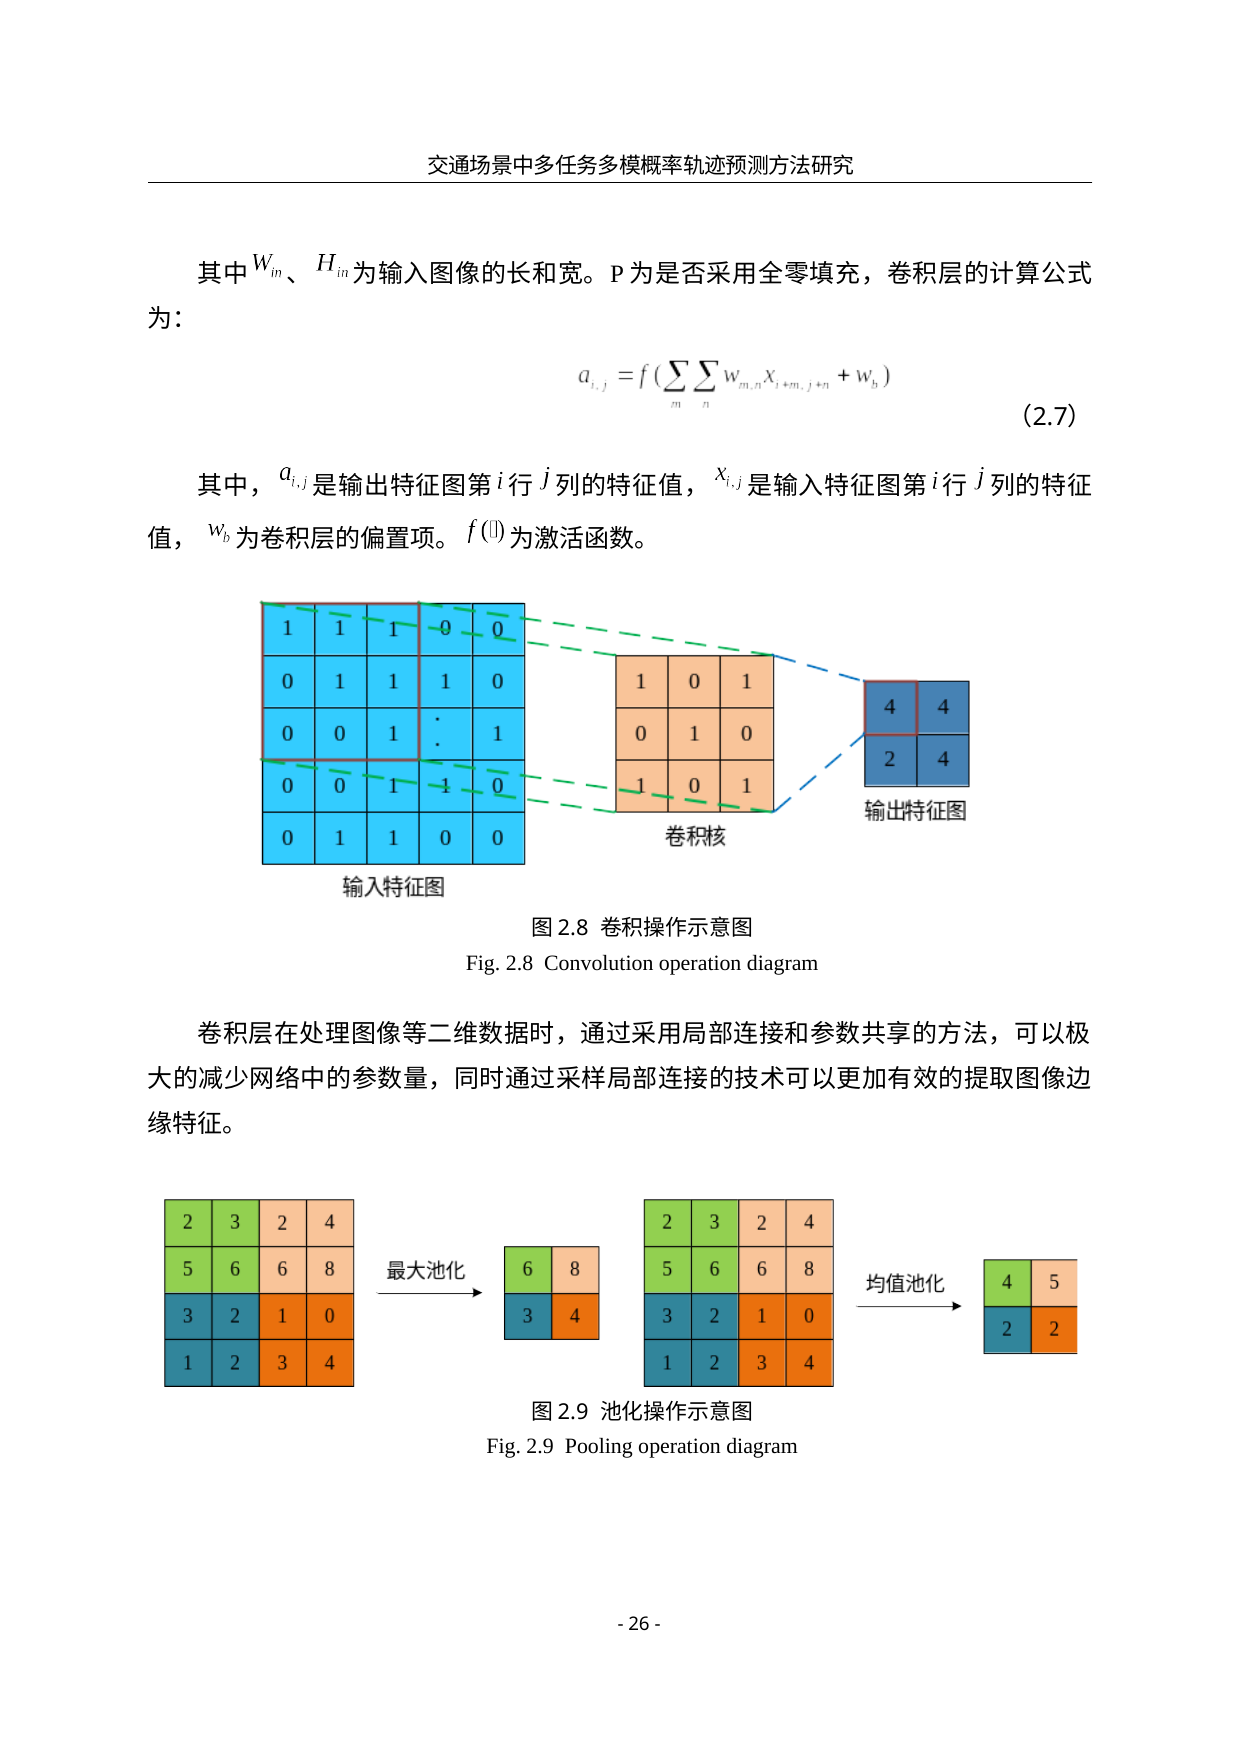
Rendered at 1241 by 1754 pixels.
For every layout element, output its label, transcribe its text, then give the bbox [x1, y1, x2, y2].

text 图2.9 池化操作示意图 [148, 1394, 1092, 1426]
text Fig. 2.8 Convolution operation diagram [148, 950, 1092, 975]
text 图2.8 卷积操作示意图 [148, 910, 1092, 942]
text Fig. 2.9 Pooling operation diagram [148, 1433, 1092, 1459]
text （2.7） [148, 357, 1092, 432]
text 其中、为输入图像的长和宽。P为是否采用全零填充，卷积层的计算公式为： [148, 246, 1092, 335]
text 卷积层在处理图像等二维数据时，通过采用局部连接和参数共享的方法，可以极大的减少网络中的参数量，同时通过采样局部连接的技术可以更加有效的提取图像边缘特征。 [148, 1013, 1092, 1140]
text 其中，是输出特征图第行列的特征值，是输入特征图第行列的特征值， 为卷积层的偏置项。为激活函数。 [148, 454, 1092, 555]
